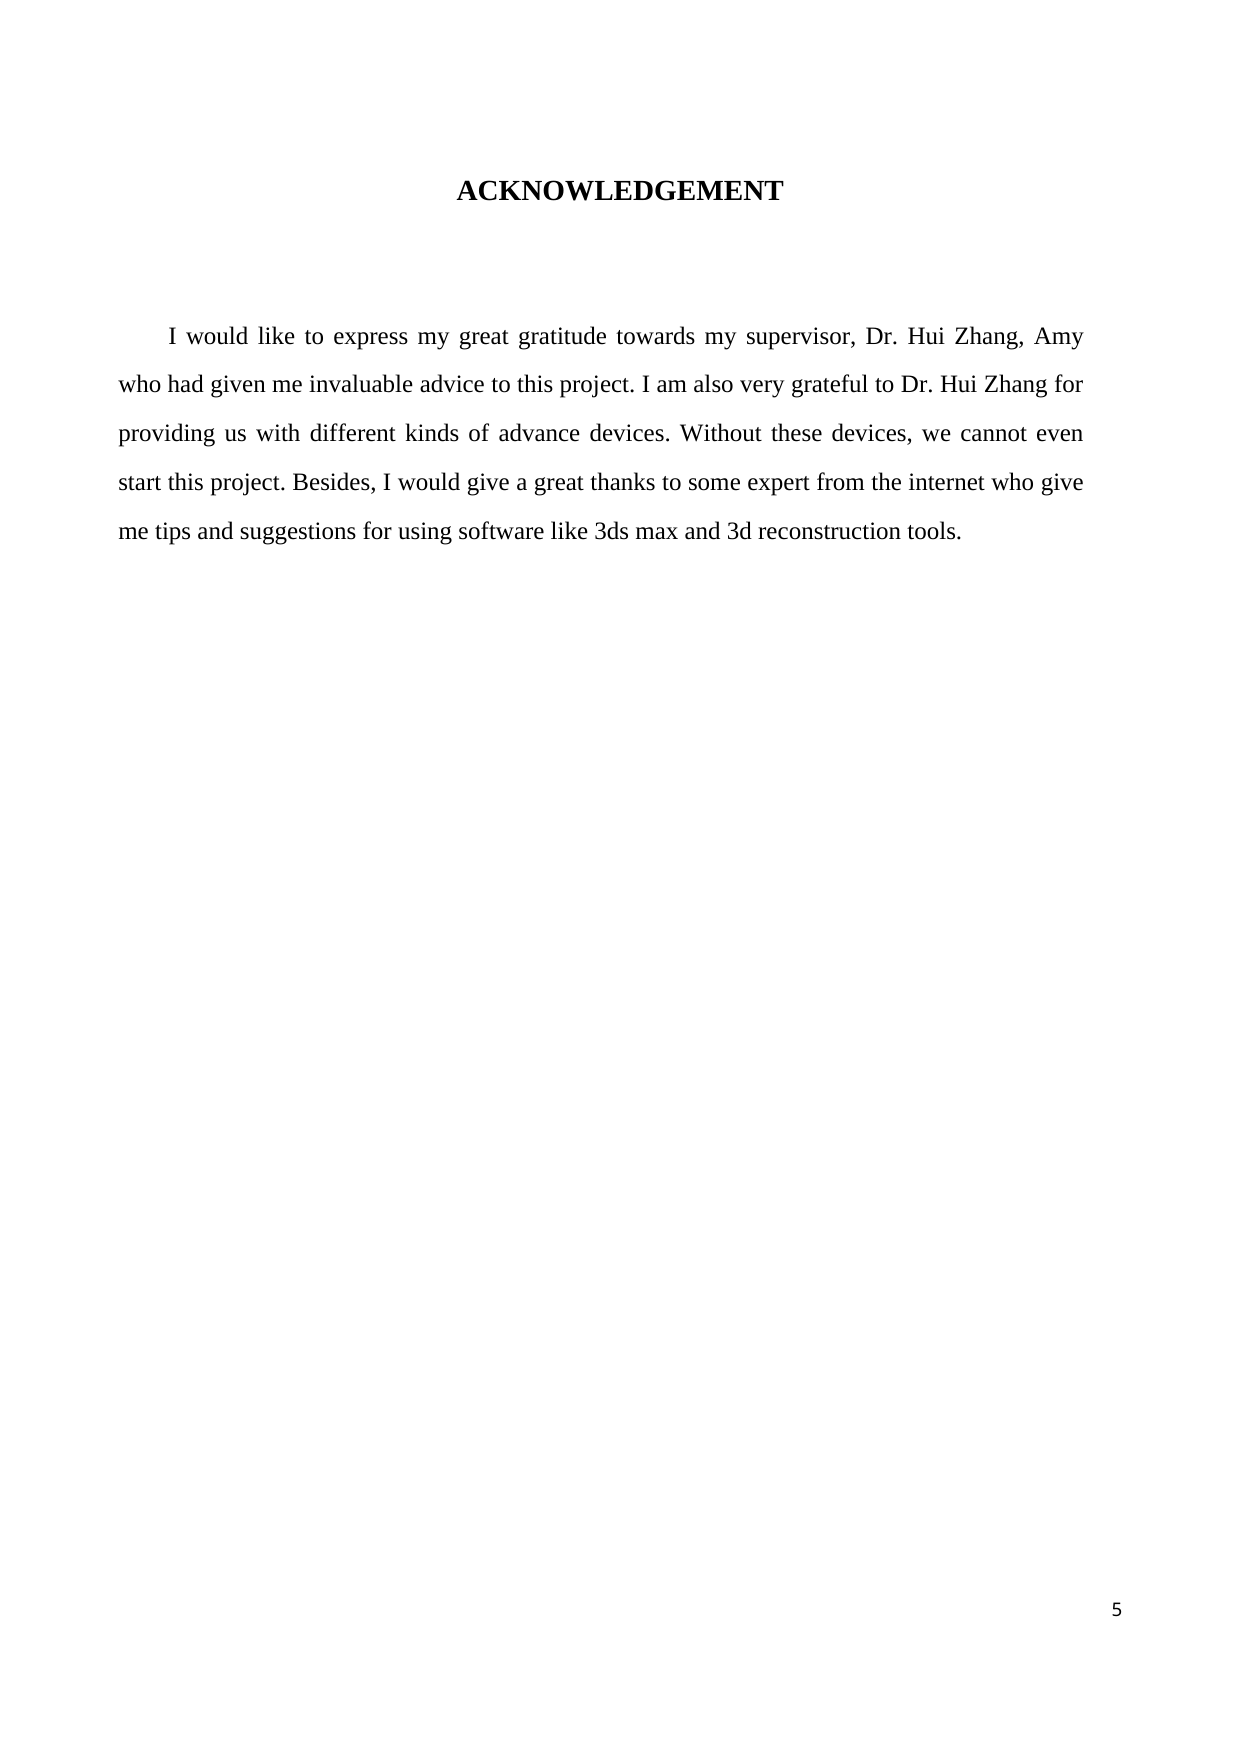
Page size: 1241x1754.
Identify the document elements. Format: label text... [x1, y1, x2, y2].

text I would like to express my great gratitude towards my supervisor, Dr. Hui Zhang, Amy who had given me invaluable advice to this project. I am also very grateful to Dr. Hui Zhang for providing us with different kinds of advance devices. Without these devices, we cannot even start this project. Besides, I would give a great thanks to some expert from the internet who give me tips and suggestions for using software like 3ds max and 3d reconstruction tools. [118, 319, 1085, 546]
subtitle ACKNOWLEDGEMENT [118, 157, 1122, 222]
